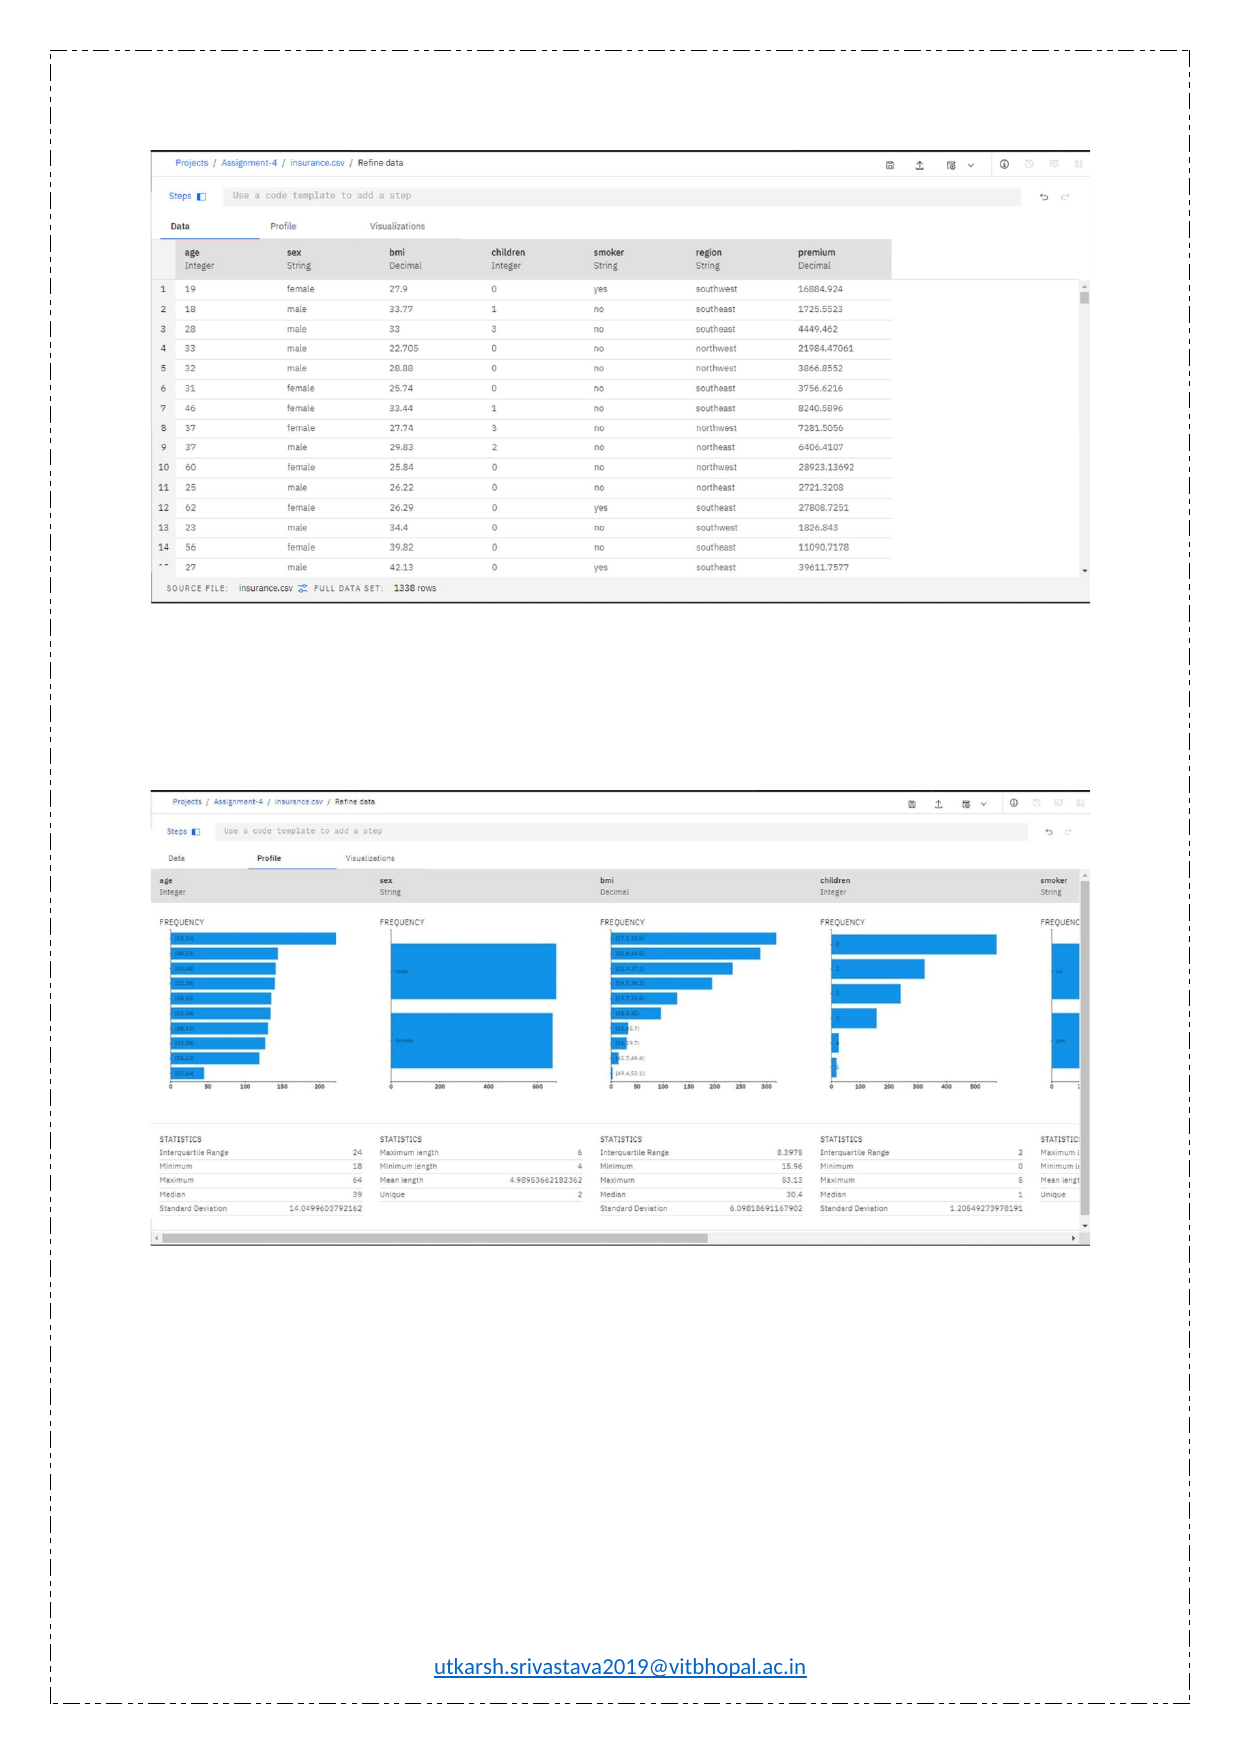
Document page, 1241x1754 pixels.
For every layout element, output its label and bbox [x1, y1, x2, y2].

picture [150, 790, 1091, 1246]
picture [150, 150, 1091, 604]
